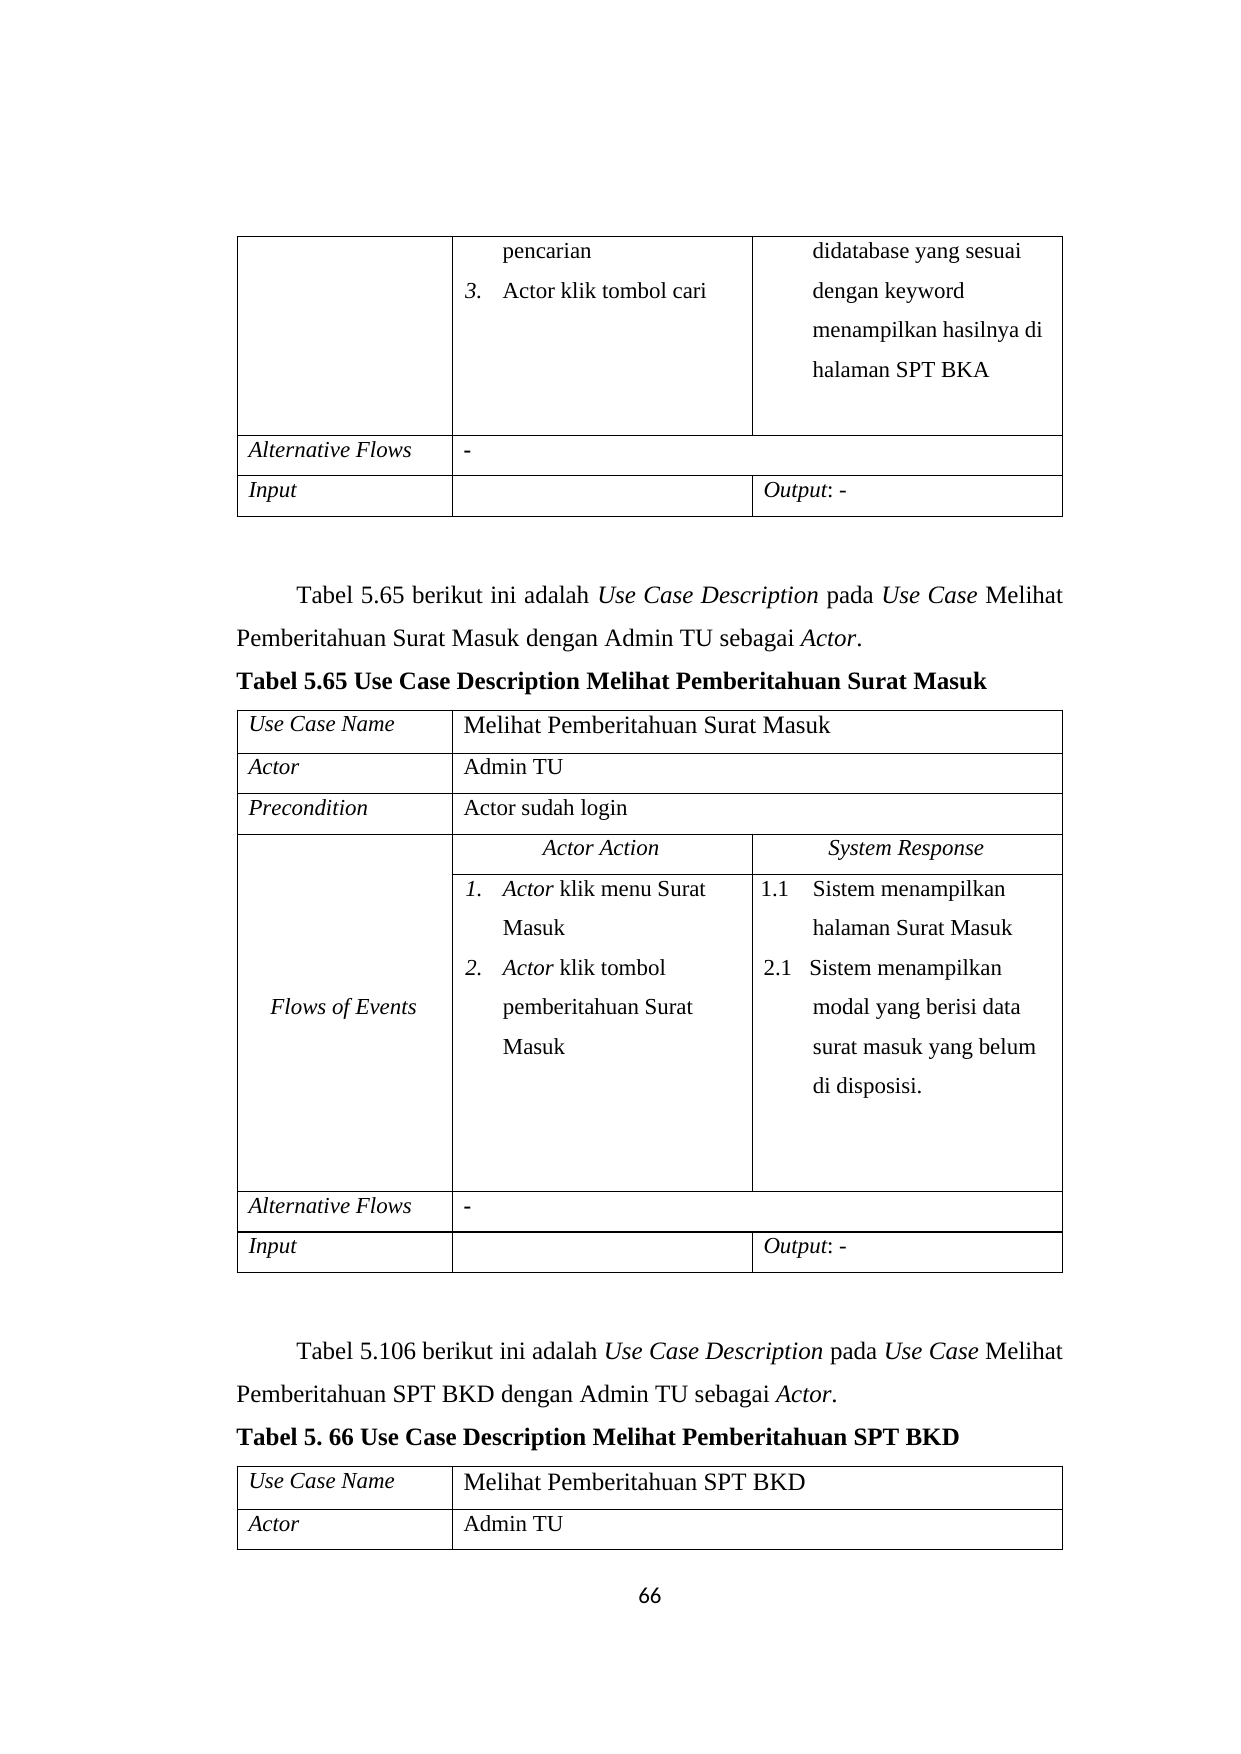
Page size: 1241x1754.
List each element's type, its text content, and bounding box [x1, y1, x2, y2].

table_cell Precondition [238, 794, 452, 833]
table_cell System Response [753, 835, 1062, 874]
table_cell - [453, 436, 1062, 475]
table_cell Output: - [753, 476, 1062, 516]
table_cell Actor [238, 754, 452, 793]
table_header Melihat Pemberitahuan SPT BKD [453, 1467, 1062, 1508]
table_cell [453, 1233, 752, 1272]
table_cell Admin TU [453, 754, 1062, 793]
table_header Use Case Name [238, 711, 452, 752]
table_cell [453, 237, 752, 435]
table_cell Admin TU [453, 1510, 1062, 1549]
text Tabel 5.106 berikut ini adalah Use Case Description pada Use Case Melihat Pemberitahuan SPT BKD dengan Admin TU sebagai Actor. [236, 1336, 1063, 1408]
table_cell - [453, 1192, 1062, 1231]
table_cell Alternative Flows [238, 436, 452, 475]
text Tabel 5.65 Use Case Description Melihat Pemberitahuan Surat Masuk [236, 666, 1063, 695]
table_cell Actor klik menu Surat Masuk Actor klik tombol pemberitahuan Surat Masuk [453, 875, 752, 1191]
table_cell Actor [238, 1510, 452, 1549]
table_cell Alternative Flows [238, 1192, 452, 1231]
table_cell Input [238, 476, 452, 516]
table_cell Sistem menampilkan halaman Surat Masuk 2.1 Sistem menampilkan modal yang berisi data surat masuk yang belum di disposisi. [753, 875, 1062, 1191]
table_cell Actor sudah login [453, 794, 1062, 833]
table_cell Input [238, 1233, 452, 1272]
text Tabel 5. 66 Use Case Description Melihat Pemberitahuan SPT BKD [236, 1422, 1063, 1451]
table_cell Actor Action [453, 835, 752, 874]
table_cell Flows of Events [238, 835, 452, 1191]
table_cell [753, 237, 1062, 435]
text Tabel 5.65 berikut ini adalah Use Case Description pada Use Case Melihat Pemberitahuan Surat Masuk dengan Admin TU sebagai Actor. [236, 580, 1063, 652]
table_cell Output: - [753, 1233, 1062, 1272]
table_header Use Case Name [238, 1467, 452, 1508]
table_header Melihat Pemberitahuan Surat Masuk [453, 711, 1062, 752]
table_cell [453, 476, 752, 516]
